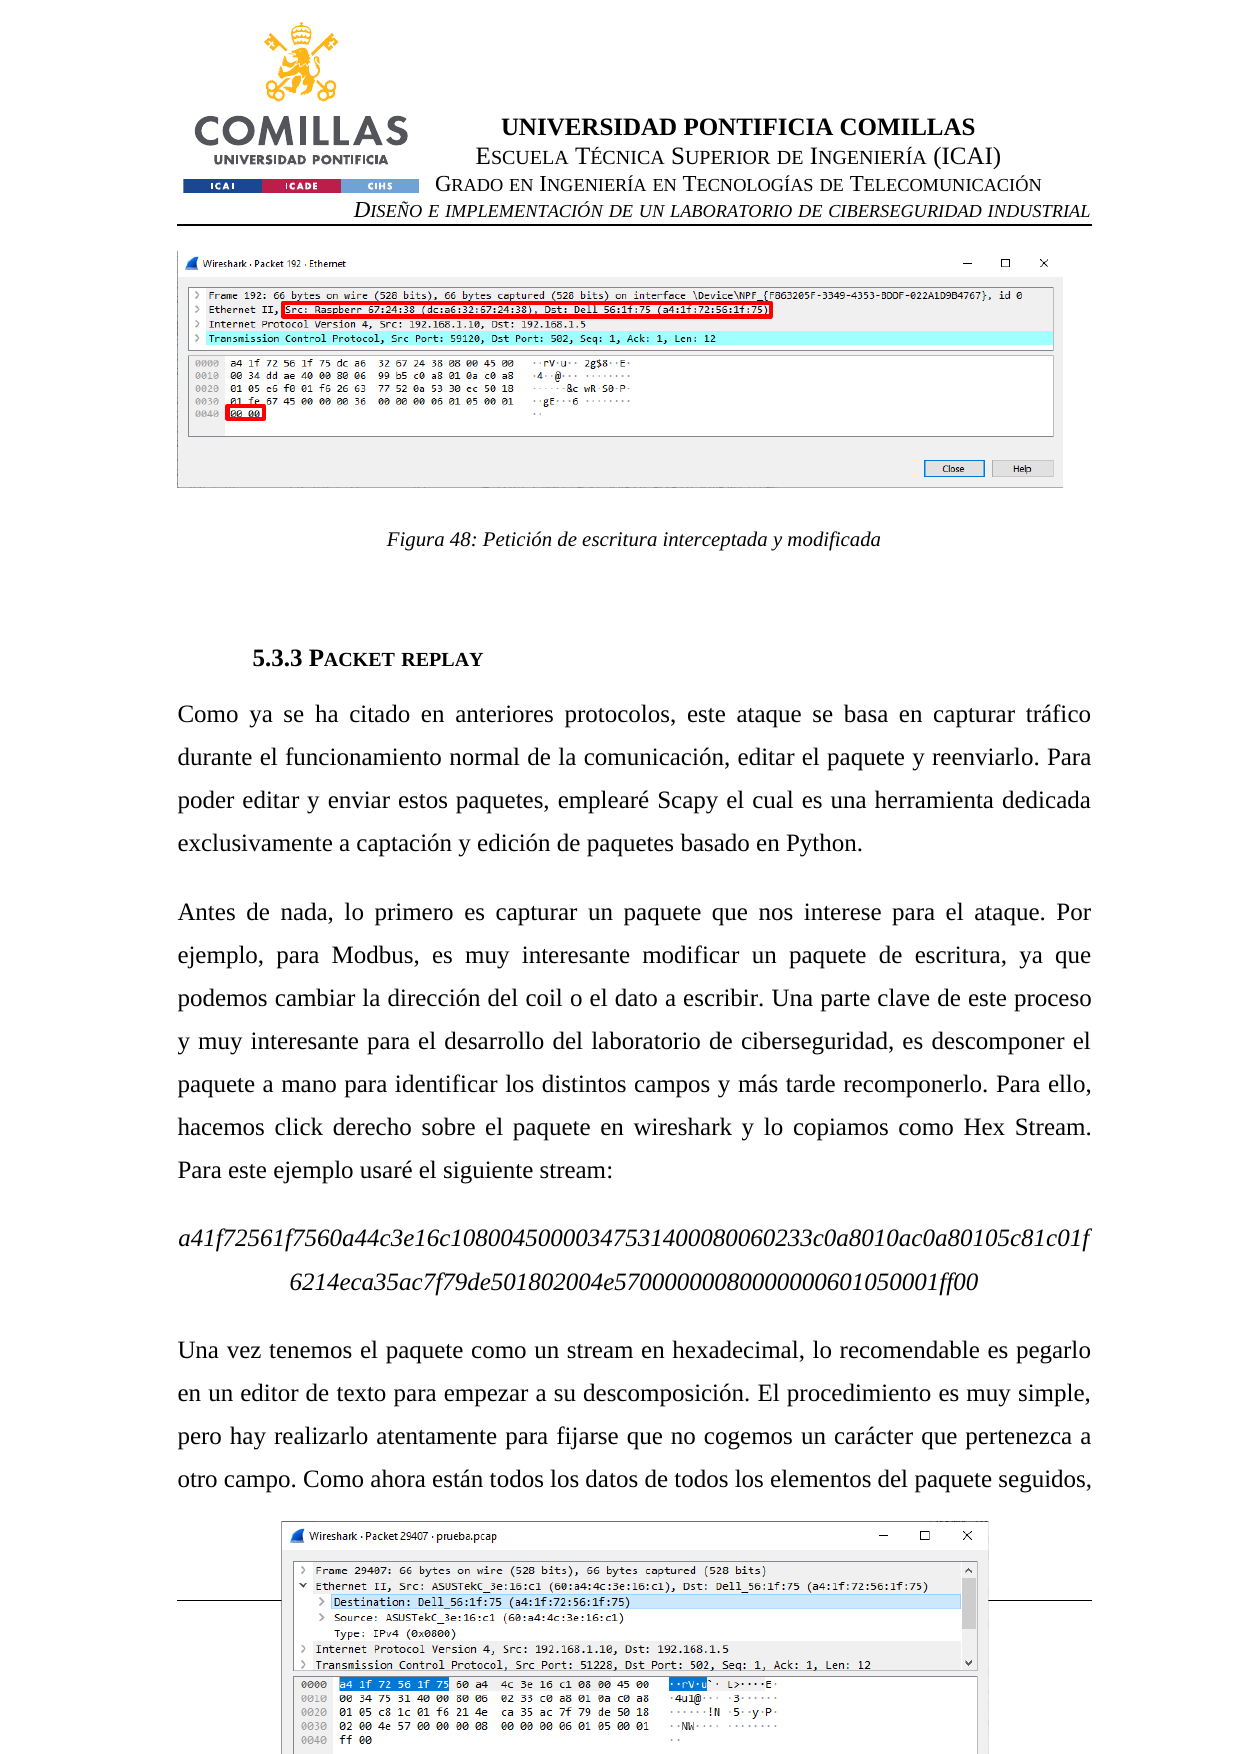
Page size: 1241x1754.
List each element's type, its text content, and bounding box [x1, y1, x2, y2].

picture [281, 1521, 989, 1754]
subtitle Packet replay [177, 643, 1092, 672]
picture [177, 251, 1063, 488]
text Figura 48: Petición de escritura interceptada y modificada [177, 527, 1092, 551]
text Como ya se ha citado en anteriores protocolos, este ataque se basa en capturar tráfico durante el funcionamiento normal de la comunicación, editar el paquete y reenviarlo. Para poder editar y enviar estos paquetes, emplearé Scapy el cual es una herramienta dedicada exclusivamente a captación y edición de paquetes basado en Python. [177, 699, 1092, 857]
text a41f72561f7560a44c3e16c10800450000347531400080060233c0a8010ac0a80105c81c01f6214eca35ac7f79de501802004e57000000080000000601050001ff00 [177, 1223, 1092, 1295]
text Antes de nada, lo primero es capturar un paquete que nos interese para el ataque. Por ejemplo, para Modbus, es muy interesante modificar un paquete de escritura, ya que podemos cambiar la dirección del coil o el dato a escribir. Una parte clave de este proceso y muy interesante para el desarrollo del laboratorio de ciberseguridad, es descomponer el paquete a mano para identificar los distintos campos y más tarde recomponerlo. Para ello, hacemos click derecho sobre el paquete en wireshark y lo copiamos como Hex Stream. Para este ejemplo usaré el siguiente stream: [177, 897, 1092, 1184]
